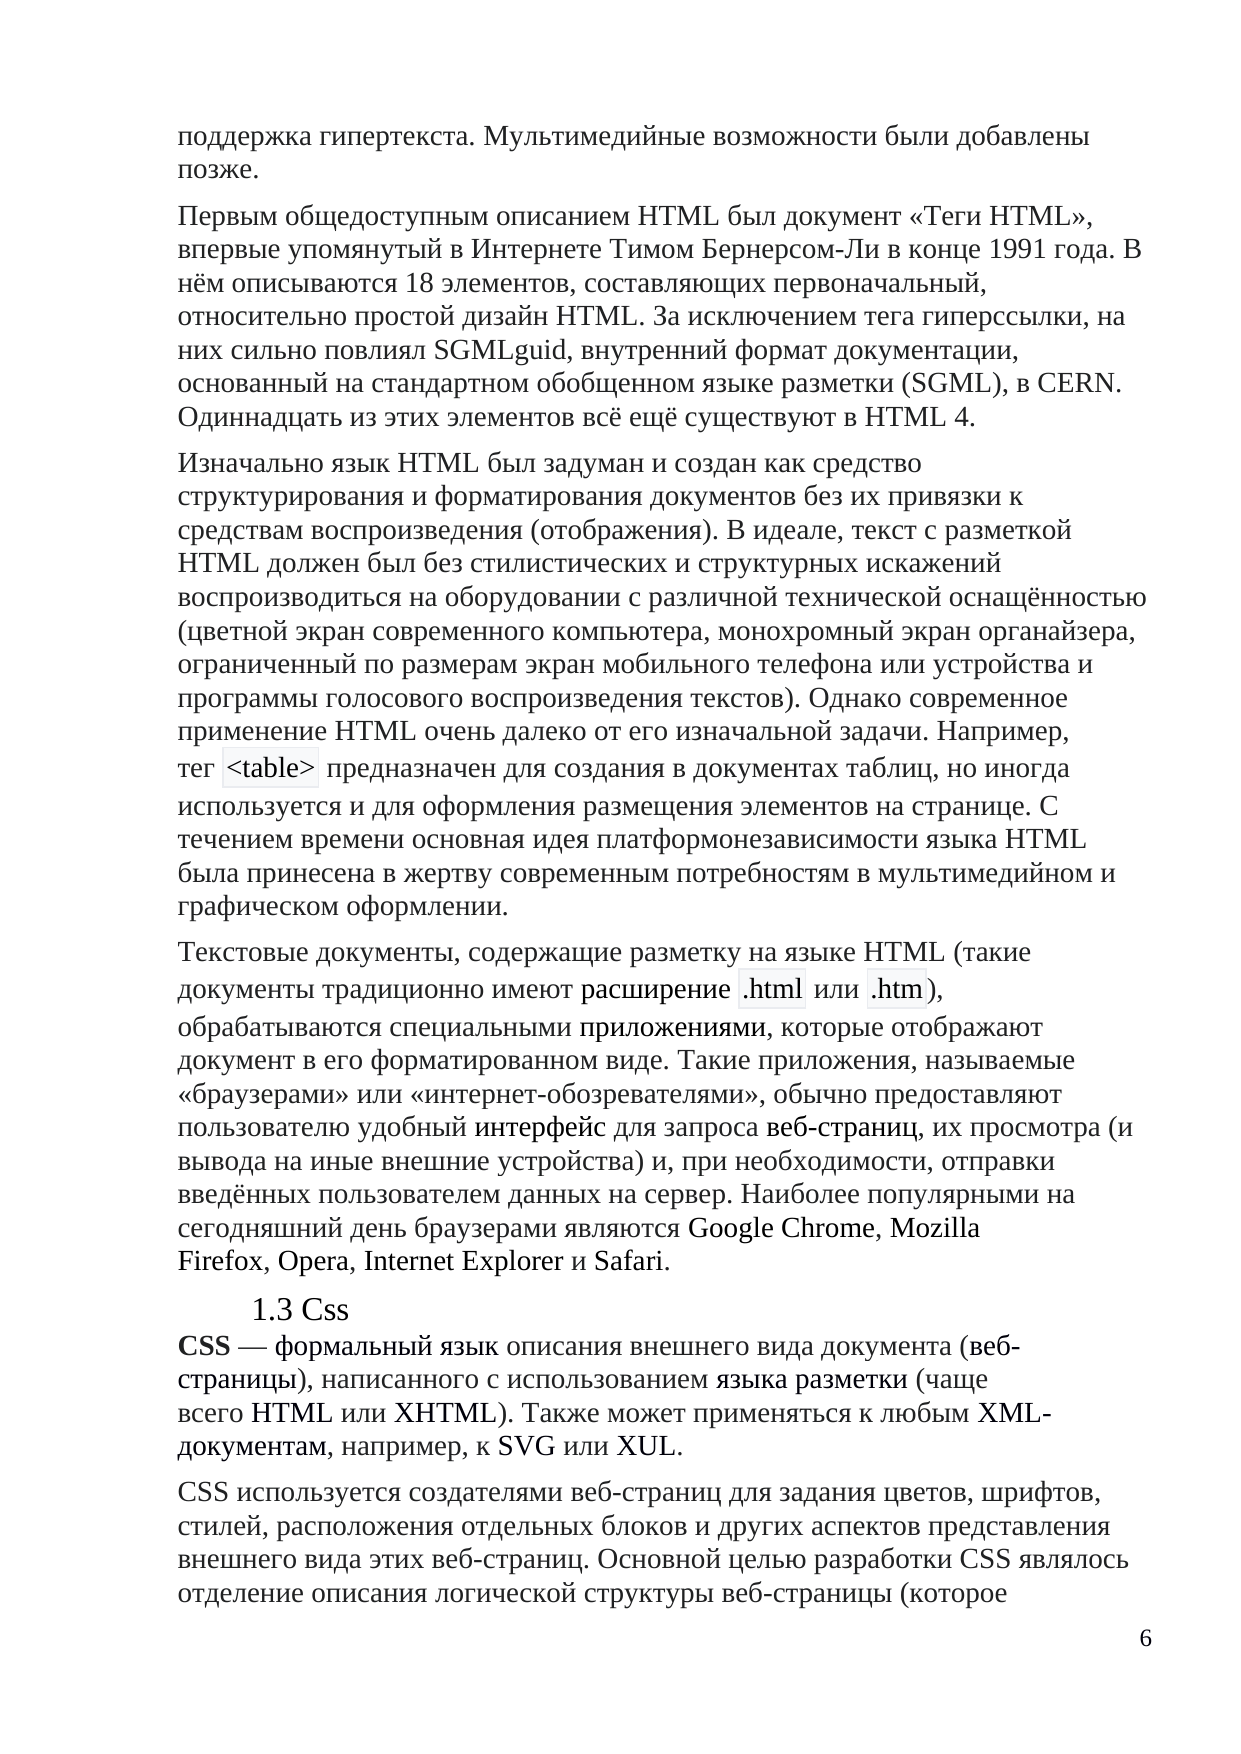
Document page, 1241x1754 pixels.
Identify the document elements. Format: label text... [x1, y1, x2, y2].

text Текстовые документы, содержащие разметку на языке HTML (такие документы традиционно имеют расширение .html или .htm), обрабатываются специальными приложениями, которые отображают документ в его форматированном виде. Такие приложения, называемые «браузерами» или «интернет-обозревателями», обычно предоставляют пользователю удобный интерфейс для запроса веб-страниц, их просмотра (и вывода на иные внешние устройства) и, при необходимости, отправки введённых пользователем данных на сервер. Наиболее популярными на сегодняшний день браузерами являются Google Chrome, Mozilla Firefox, Opera, Internet Explorer и Safari. [177, 934, 1152, 1277]
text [177, 118, 1152, 185]
text CSS — формальный язык описания внешнего вида документа (веб-страницы), написанного с использованием языка разметки (чаще всего HTML или XHTML). Также может применяться к любым XML-документам, например, к SVG или XUL. [177, 1328, 1152, 1462]
subtitle 1.3 Css [177, 1289, 1152, 1328]
text Первым общедоступным описанием HTML был документ «Теги HTML», впервые упомянутый в Интернете Тимом Бернерсом-Ли в конце 1991 года. В нём описываются 18 элементов, составляющих первоначальный, относительно простой дизайн HTML. За исключением тега гиперссылки, на них сильно повлиял SGMLguid, внутренний формат документации, основанный на стандартном обобщенном языке разметки (SGML), в CERN. Одиннадцать из этих элементов всё ещё существуют в HTML 4. [177, 198, 1152, 432]
text Изначально язык HTML был задуман и создан как средство структурирования и форматирования документов без их привязки к средствам воспроизведения (отображения). В идеале, текст с разметкой HTML должен был без стилистических и структурных искажений воспроизводиться на оборудовании с различной технической оснащённостью (цветной экран современного компьютера, монохромный экран органайзера, ограниченный по размерам экран мобильного телефона или устройства и программы голосового воспроизведения текстов). Однако современное применение HTML очень далеко от его изначальной задачи. Например, тег <table> предназначен для создания в документах таблиц, но иногда используется и для оформления размещения элементов на странице. С течением времени основная идея платформонезависимости языка HTML была принесена в жертву современным потребностям в мультимедийном и графическом оформлении. [177, 445, 1152, 922]
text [177, 1474, 1152, 1609]
